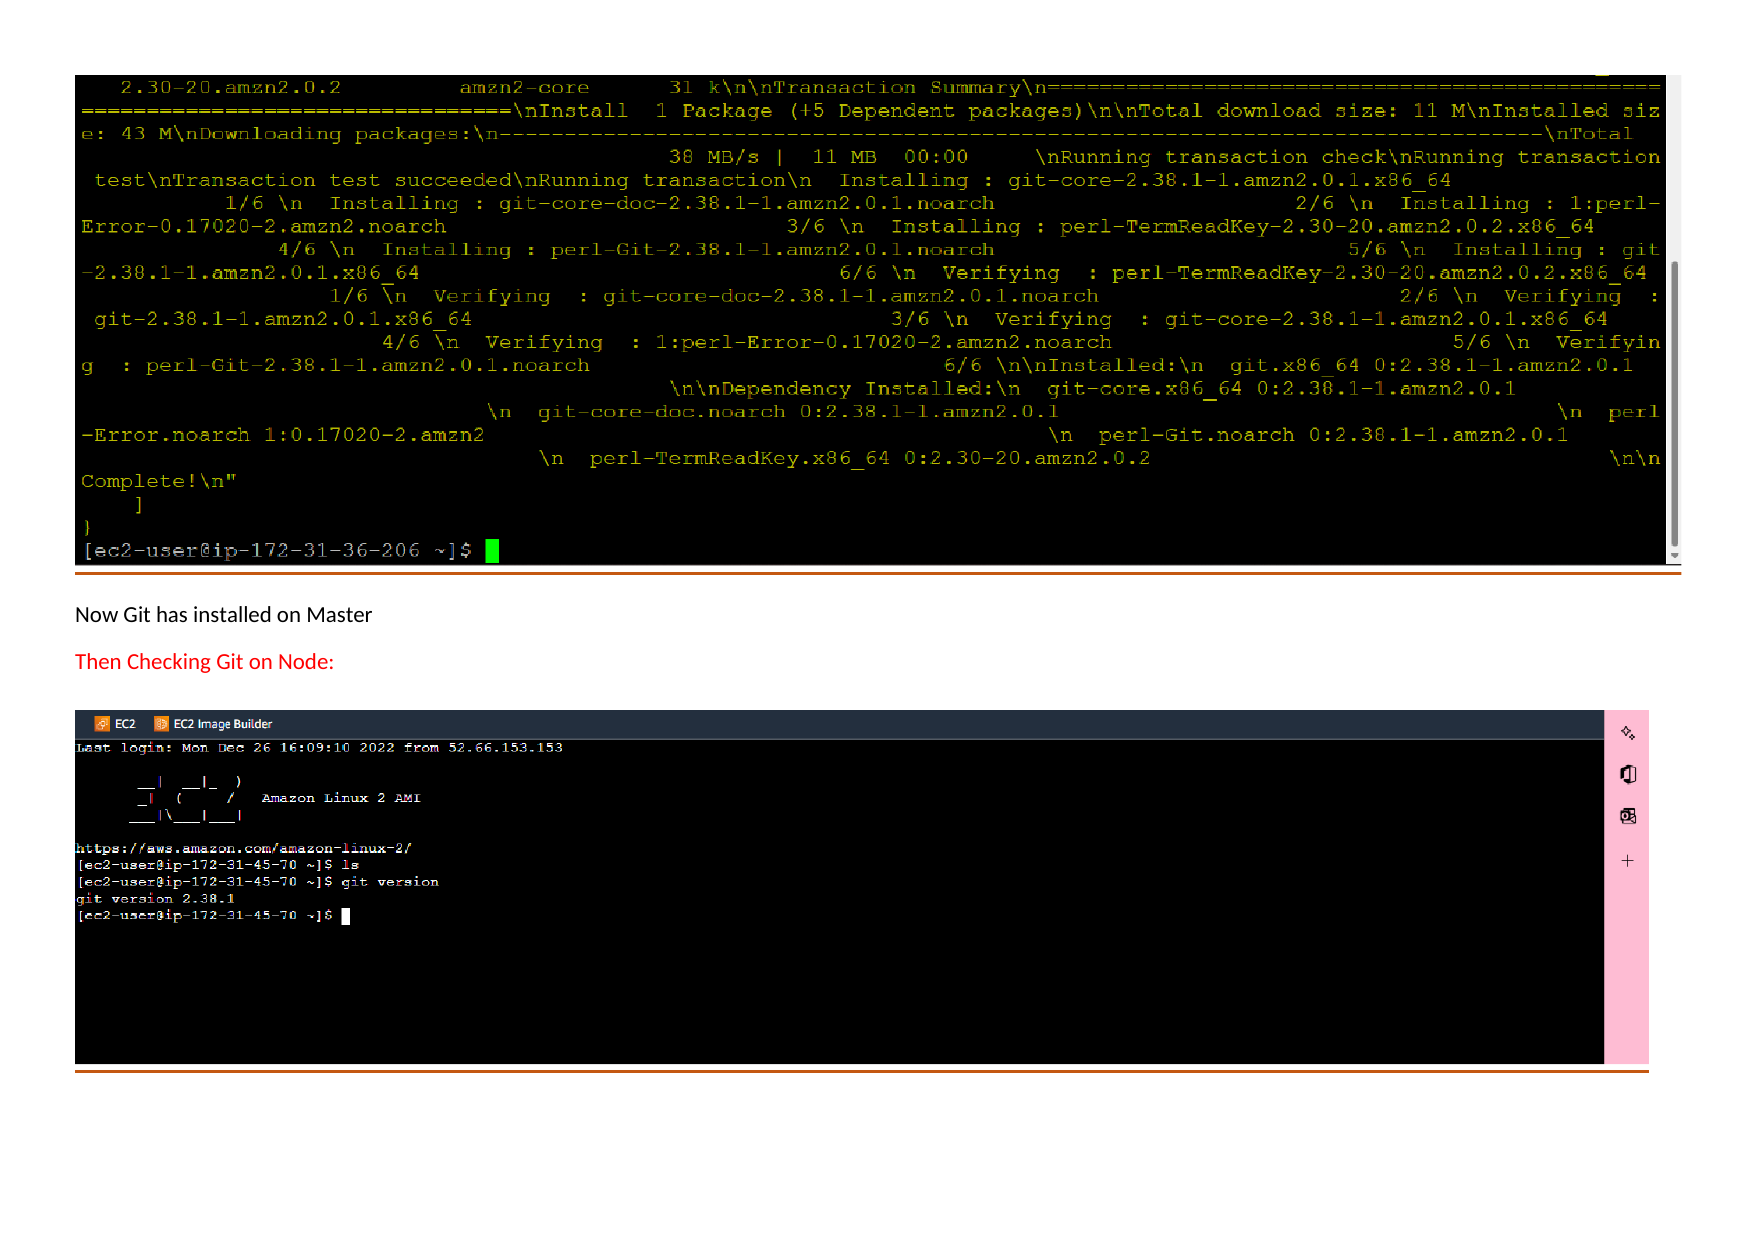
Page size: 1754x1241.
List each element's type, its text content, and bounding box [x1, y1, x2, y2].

picture [75, 710, 1649, 1073]
picture [75, 75, 1682, 575]
text Now Git has installed on Master Then Checking Git on Node: [75, 600, 375, 675]
